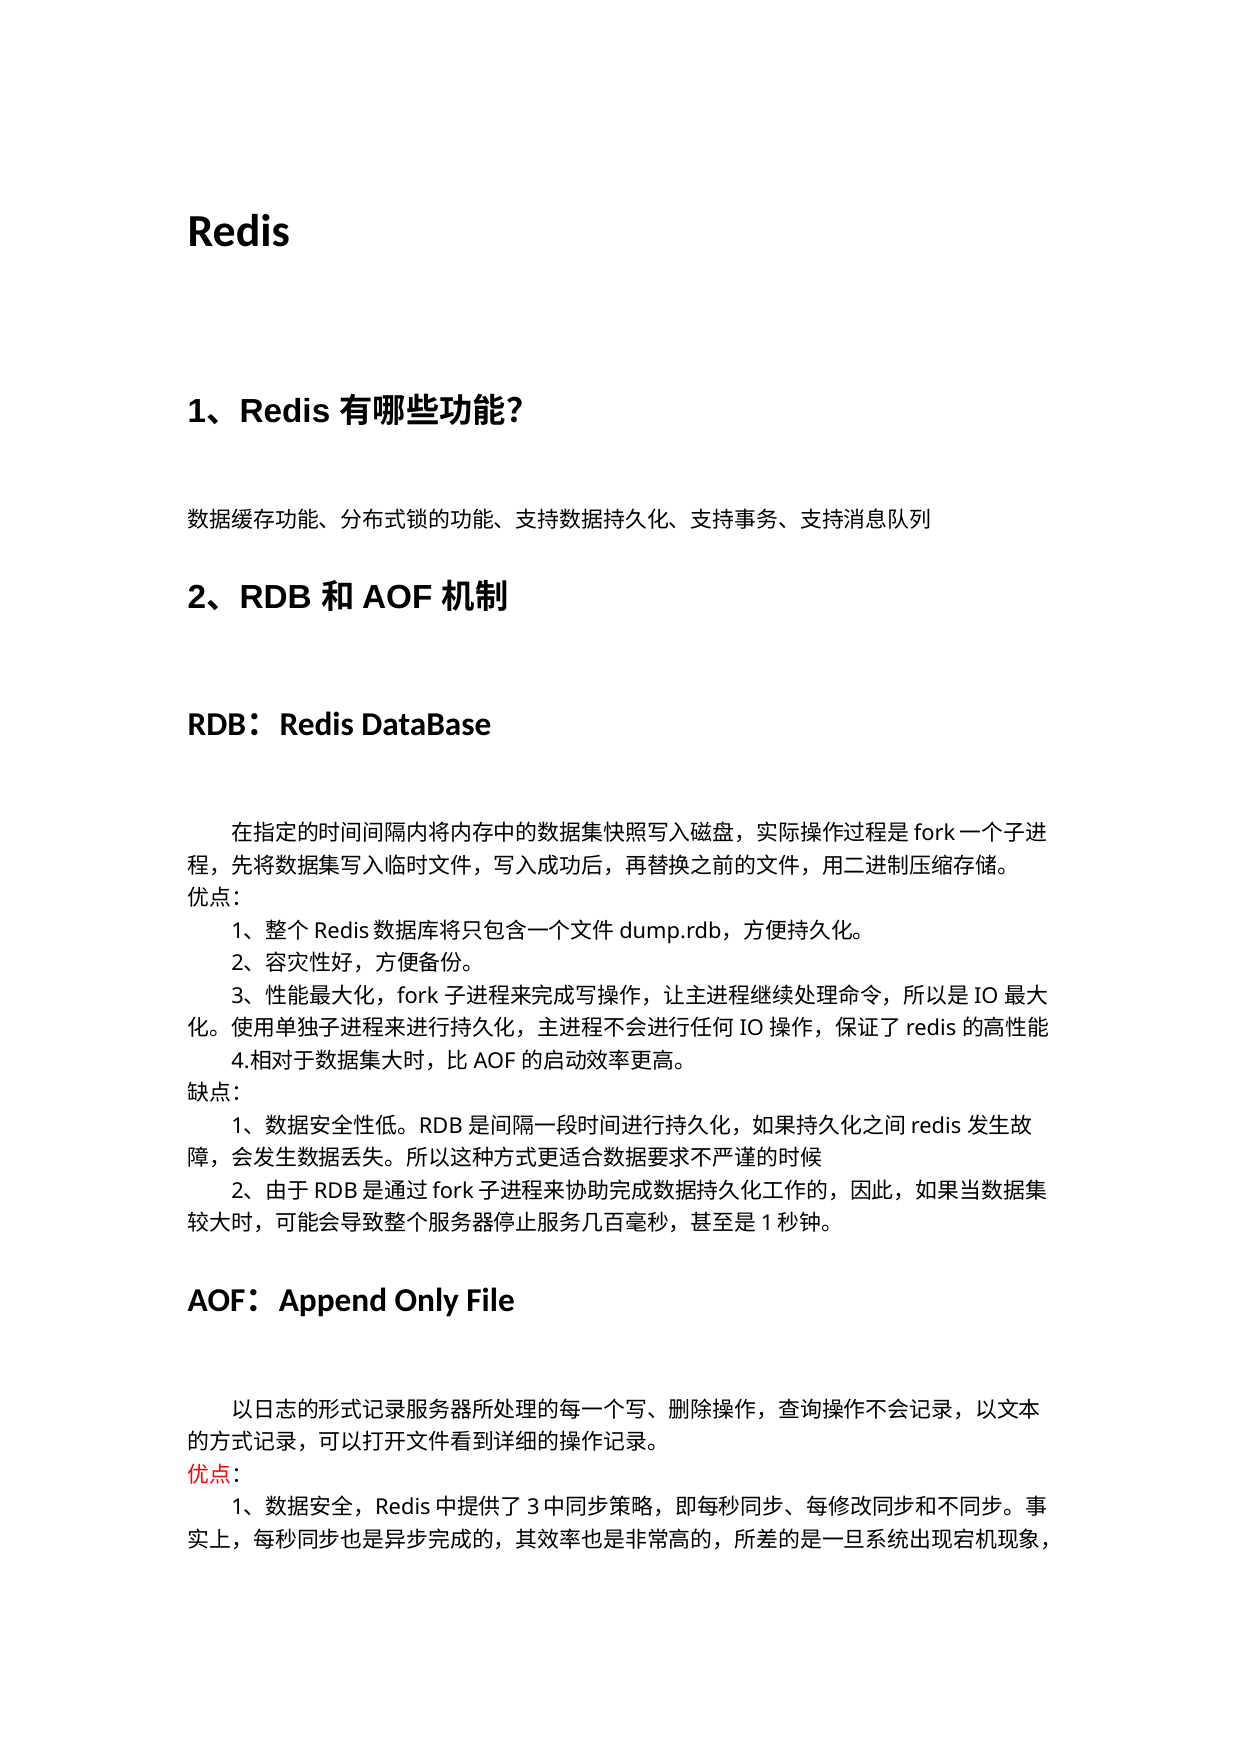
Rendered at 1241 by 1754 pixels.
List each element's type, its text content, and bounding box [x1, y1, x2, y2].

text 数据缓存功能、分布式锁的功能、支持数据持久化、支持事务、支持消息队列 [187, 502, 1053, 534]
text 2、容灾性好，方便备份。 [187, 945, 1053, 977]
text 优点： [187, 880, 1053, 912]
text 2、由于RDB是通过fork子进程来协助完成数据持久化工作的，因此，如果当数据集较大时，可能会导致整个服务器停止服务几百毫秒，甚至是1秒钟。 [187, 1172, 1053, 1237]
text 以日志的形式记录服务器所处理的每一个写、删除操作，查询操作不会记录，以文本的方式记录，可以打开文件看到详细的操作记录。 [187, 1391, 1053, 1456]
text 4.相对于数据集大时，比 AOF 的启动效率更高。 [187, 1042, 1053, 1075]
subtitle RDB：Redis DataBase [187, 688, 1053, 753]
text 在指定的时间间隔内将内存中的数据集快照写入磁盘，实际操作过程是fork一个子进程，先将数据集写入临时文件，写入成功后，再替换之前的文件，用二进制压缩存储。 [187, 815, 1053, 880]
text 缺点： [187, 1075, 1053, 1107]
text 1、数据安全性低。RDB 是间隔一段时间进行持久化，如果持久化之间 redis 发生故障，会发生数据丢失。所以这种方式更适合数据要求不严谨的时候 [187, 1107, 1053, 1172]
text 3、性能最大化，fork 子进程来完成写操作，让主进程继续处理命令，所以是 IO 最大化。使用单独子进程来进行持久化，主进程不会进行任何 IO 操作，保证了 redis 的高性能 [187, 977, 1053, 1042]
text 优点： [187, 1456, 1053, 1489]
subtitle Redis [187, 197, 1053, 262]
text 1、整个Redis数据库将只包含一个文件 dump.rdb，方便持久化。 [187, 912, 1053, 945]
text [187, 1489, 1053, 1554]
subtitle 1、Redis 有哪些功能？ [187, 375, 1053, 440]
subtitle 2、RDB 和 AOF 机制 [187, 561, 1053, 626]
subtitle AOF：Append Only File [187, 1264, 1053, 1329]
